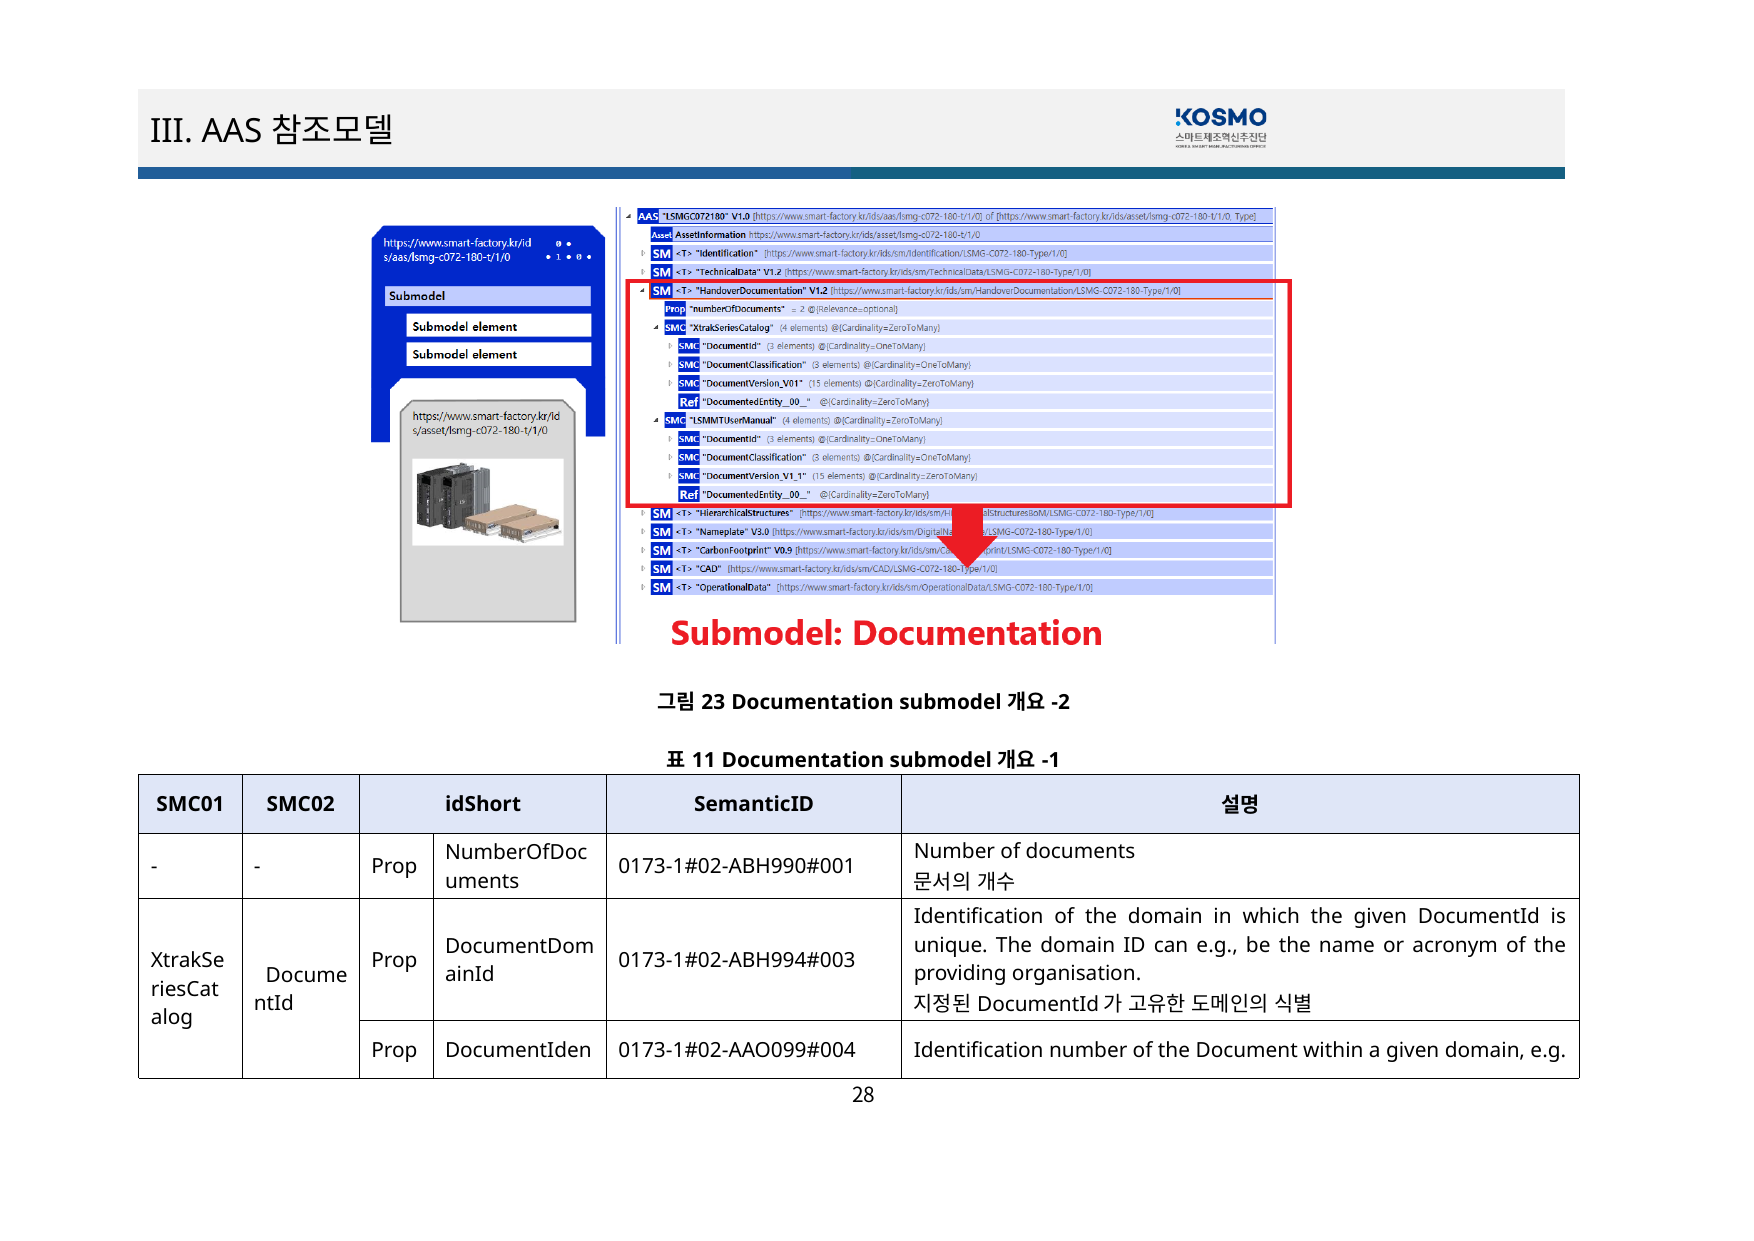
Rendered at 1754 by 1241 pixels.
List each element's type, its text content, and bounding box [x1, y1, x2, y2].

text 표 11 Documentation submodel 개요 -1 [150, 744, 1577, 774]
picture [1175, 108, 1267, 148]
table_cell Prop [360, 834, 433, 898]
table_cell XtrakSeriesCatalog [139, 899, 242, 1078]
table_header SMC01 [139, 775, 242, 833]
table_header SMC02 [243, 775, 359, 833]
table_cell 0173-1#02-ABH990#001 [607, 834, 901, 898]
table_cell 0173-1#02-ABH994#003 [607, 899, 901, 1020]
table_cell 0173-1#02-AAO099#004 [607, 1021, 901, 1078]
table_header SemanticID [607, 775, 901, 833]
table_header idShort [360, 775, 606, 833]
table_cell Prop [360, 899, 433, 1020]
table_header 설명 [902, 775, 1579, 833]
table_cell DocumentDomainId [434, 899, 606, 1020]
table_cell - [243, 834, 359, 898]
table_cell DocumentIdentifier [434, 1021, 606, 1078]
table_cell Identification number of the Document within a given domain, e.g. the providing organisation. 주어진 도메인 내의 문서 식별 번호, 예: 제공 기관. [902, 1021, 1579, 1078]
table_cell NumberOfDocuments [434, 834, 606, 898]
picture [357, 207, 1370, 685]
table_cell Number of documents 문서의 개수 [902, 834, 1579, 898]
table_cell Identification of the domain in which the given DocumentId is unique. The domain ID can e.g., be the name or acronym of the providing organisation. 지정된 DocumentId가 고유한 도메인의 식별 [902, 899, 1579, 1020]
table_cell DocumentId [243, 899, 359, 1078]
table_cell - [139, 834, 242, 898]
table_cell Prop [360, 1021, 433, 1078]
